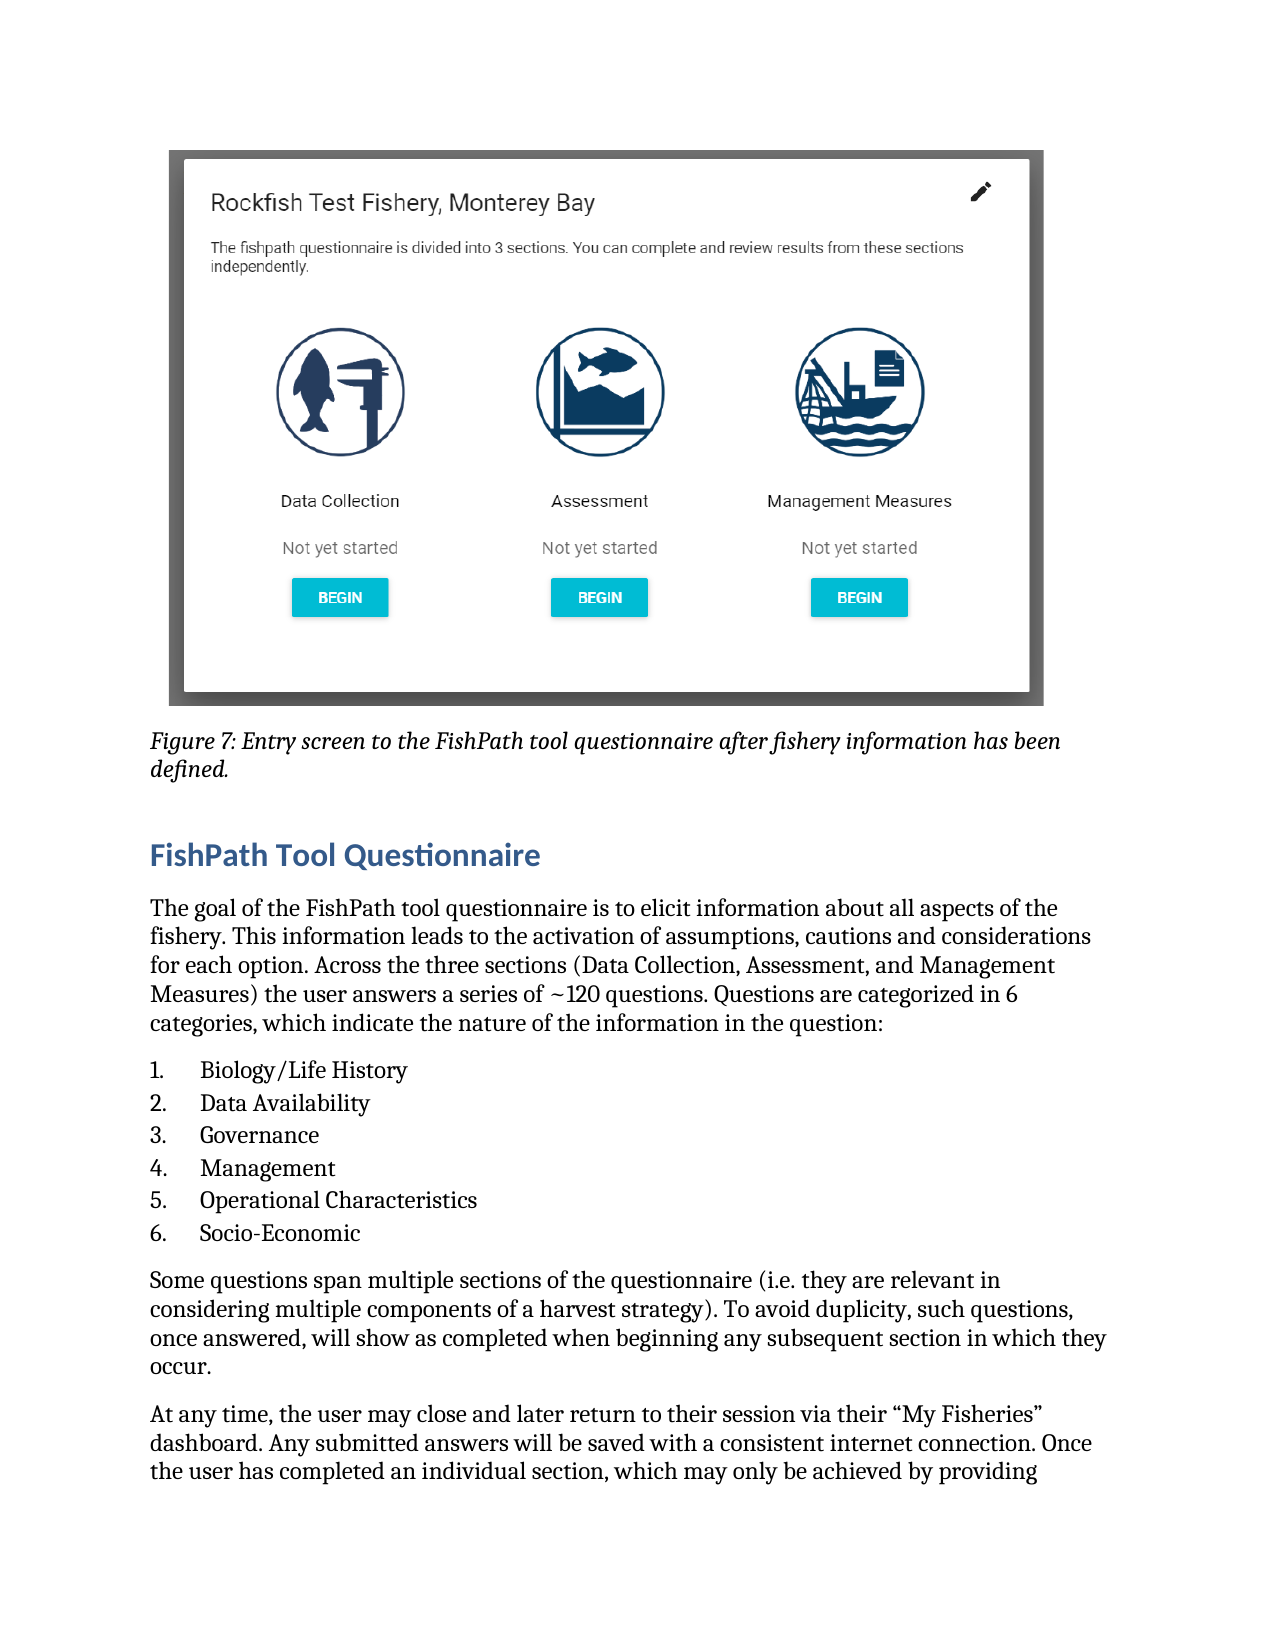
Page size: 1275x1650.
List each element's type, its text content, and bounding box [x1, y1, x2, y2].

list Governance [150, 1121, 1125, 1150]
subtitle FishPath Tool Questionnaire [150, 834, 1125, 875]
list Socio-Economic [150, 1218, 1125, 1247]
picture [168, 150, 1044, 706]
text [150, 1400, 1125, 1486]
text The goal of the FishPath tool questionnaire is to elicit information about all aspects of the fishery. This information leads to the activation of assumptions, cautions and considerations for each option. Across the three sections (Data Collection, Assessment, and Management Measures) the user answers a series of ~120 questions. Questions are categorized in 6 categories, which indicate the nature of the information in the question: [150, 893, 1125, 1037]
list Management [150, 1153, 1125, 1182]
list Operational Characteristics [150, 1186, 1125, 1215]
text Some questions span multiple sections of the questionnaire (i.e. they are relevant in considering multiple components of a harvest strategy). To avoid duplicity, such questions, once answered, will show as completed when beginning any subsequent section in which they occur. [150, 1266, 1125, 1381]
list Biology/Life History [150, 1056, 1125, 1085]
list Data Availability [150, 1088, 1125, 1117]
text Figure 7: Entry screen to the FishPath tool questionnaire after fishery information has been defined. [150, 727, 1125, 784]
